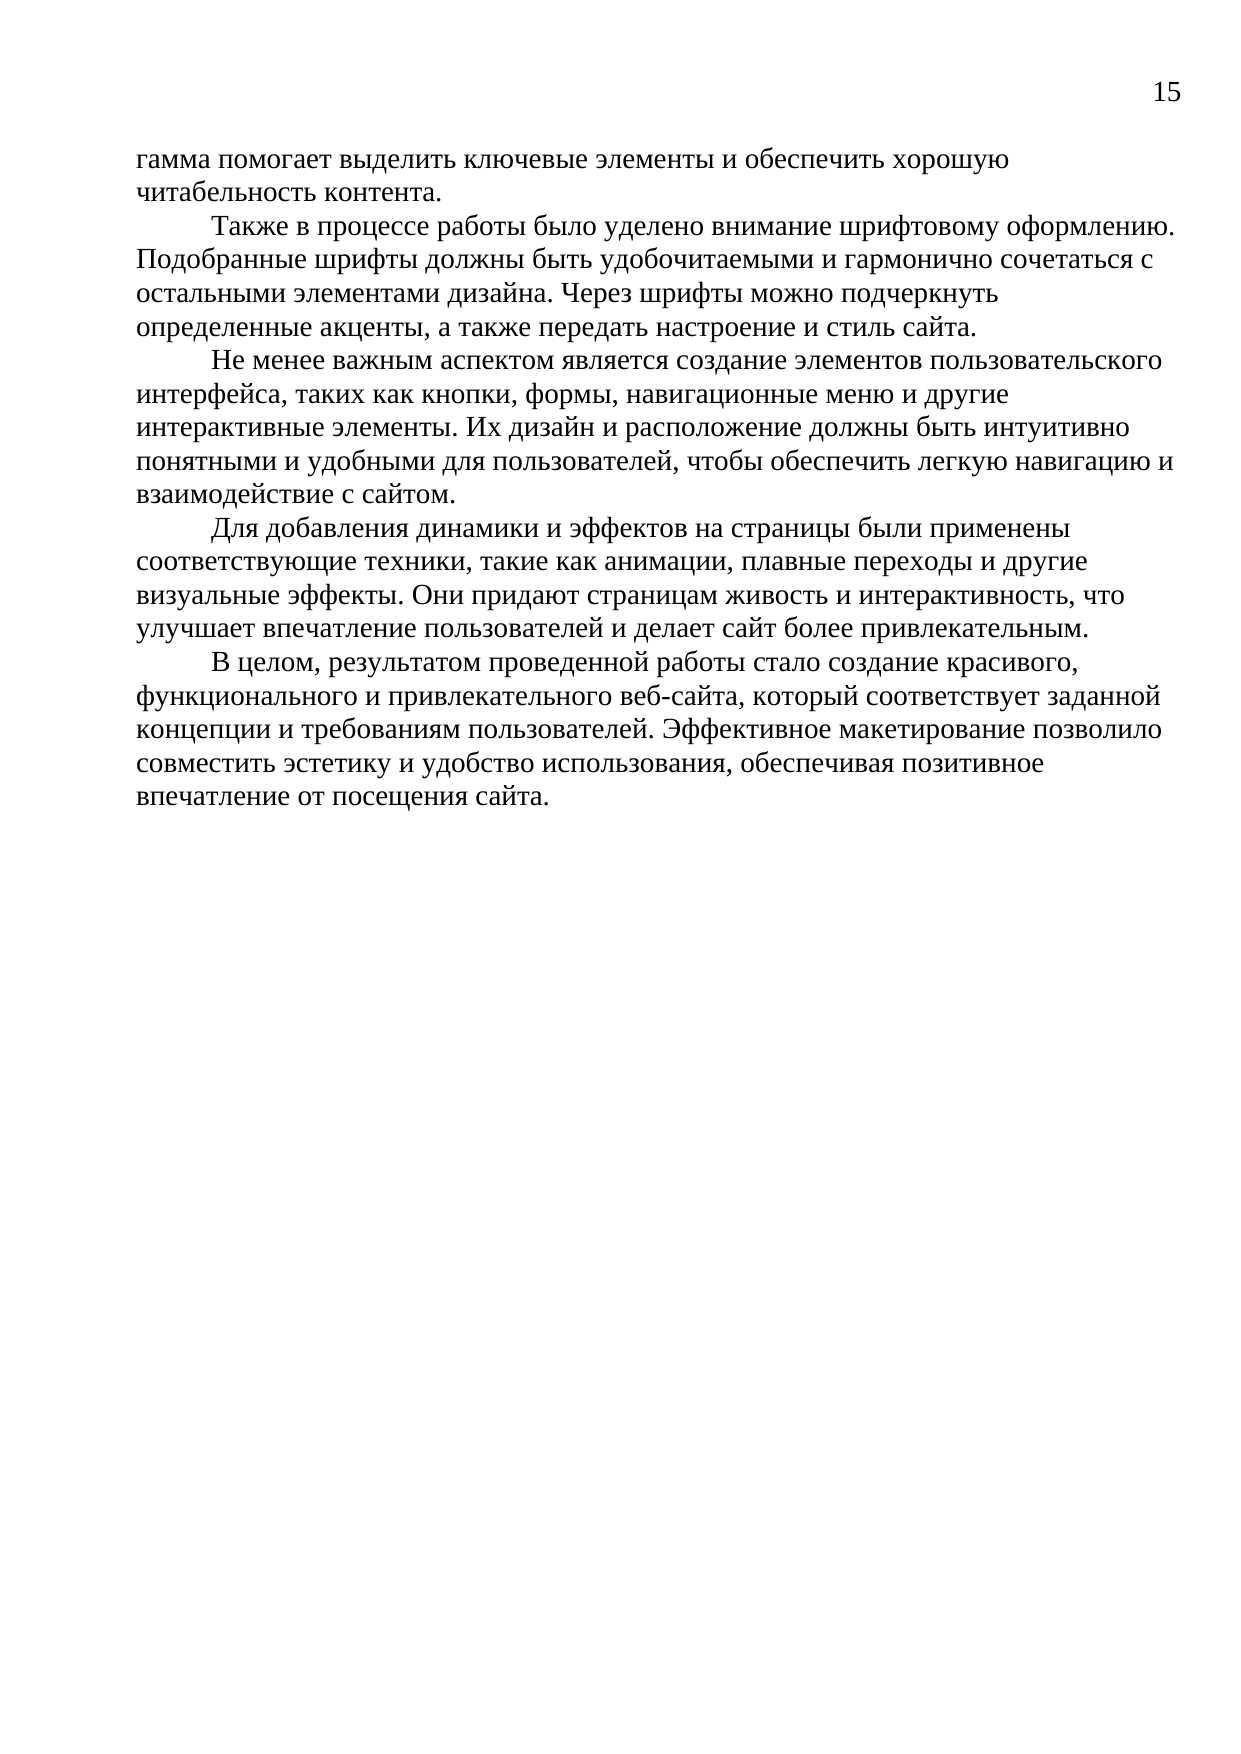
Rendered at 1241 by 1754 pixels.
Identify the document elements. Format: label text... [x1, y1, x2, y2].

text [136, 141, 1181, 208]
text Также в процессе работы было уделено внимание шрифтовому оформлению. Подобранные шрифты должны быть удобочитаемыми и гармонично сочетаться с остальными элементами дизайна. Через шрифты можно подчеркнуть определенные акценты, а также передать настроение и стиль сайта. [136, 208, 1181, 342]
text Для добавления динамики и эффектов на страницы были применены соответствующие техники, такие как анимации, плавные переходы и другие визуальные эффекты. Они придают страницам живость и интерактивность, что улучшает впечатление пользователей и делает сайт более привлекательным. [136, 510, 1181, 644]
text В целом, результатом проведенной работы стало создание красивого, функционального и привлекательного веб-сайта, который соответствует заданной концепции и требованиям пользователей. Эффективное макетирование позволило совместить эстетику и удобство использования, обеспечивая позитивное впечатление от посещения сайта. [136, 644, 1181, 812]
text Не менее важным аспектом является создание элементов пользовательского интерфейса, таких как кнопки, формы, навигационные меню и другие интерактивные элементы. Их дизайн и расположение должны быть интуитивно понятными и удобными для пользователей, чтобы обеспечить легкую навигацию и взаимодействие с сайтом. [136, 342, 1181, 510]
